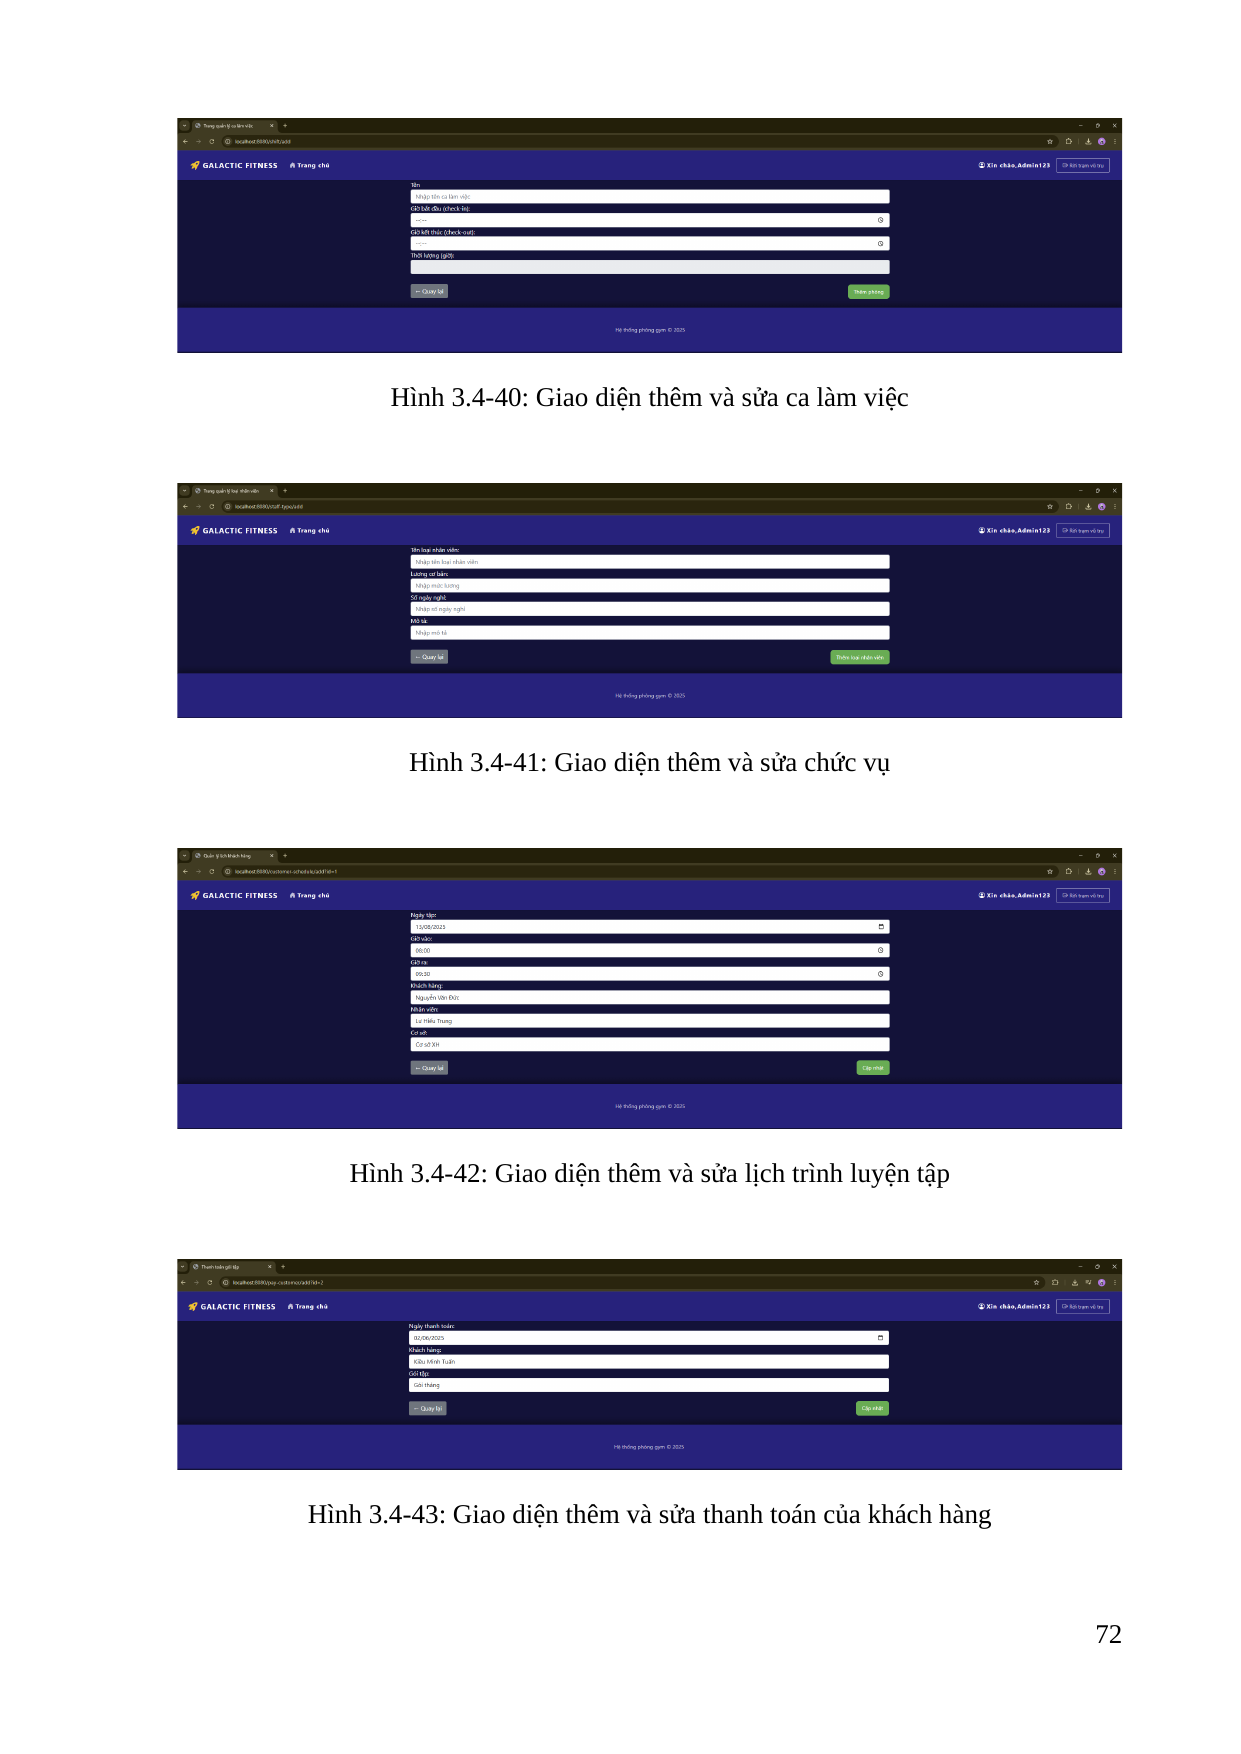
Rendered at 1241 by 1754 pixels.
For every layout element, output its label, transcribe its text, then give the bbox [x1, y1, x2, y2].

picture [177, 483, 1123, 718]
text Hình -: Giao diện thêm và sửa ca làm việc [177, 381, 1122, 412]
text Hình -: Giao diện thêm và sửa chức vụ [177, 746, 1122, 777]
picture [177, 118, 1123, 353]
text Hình -: Giao diện thêm và sửa thanh toán của khách hàng [177, 1498, 1122, 1529]
picture [177, 1259, 1123, 1470]
text Hình -: Giao diện thêm và sửa lịch trình luyện tập [177, 1157, 1122, 1188]
picture [177, 848, 1123, 1129]
